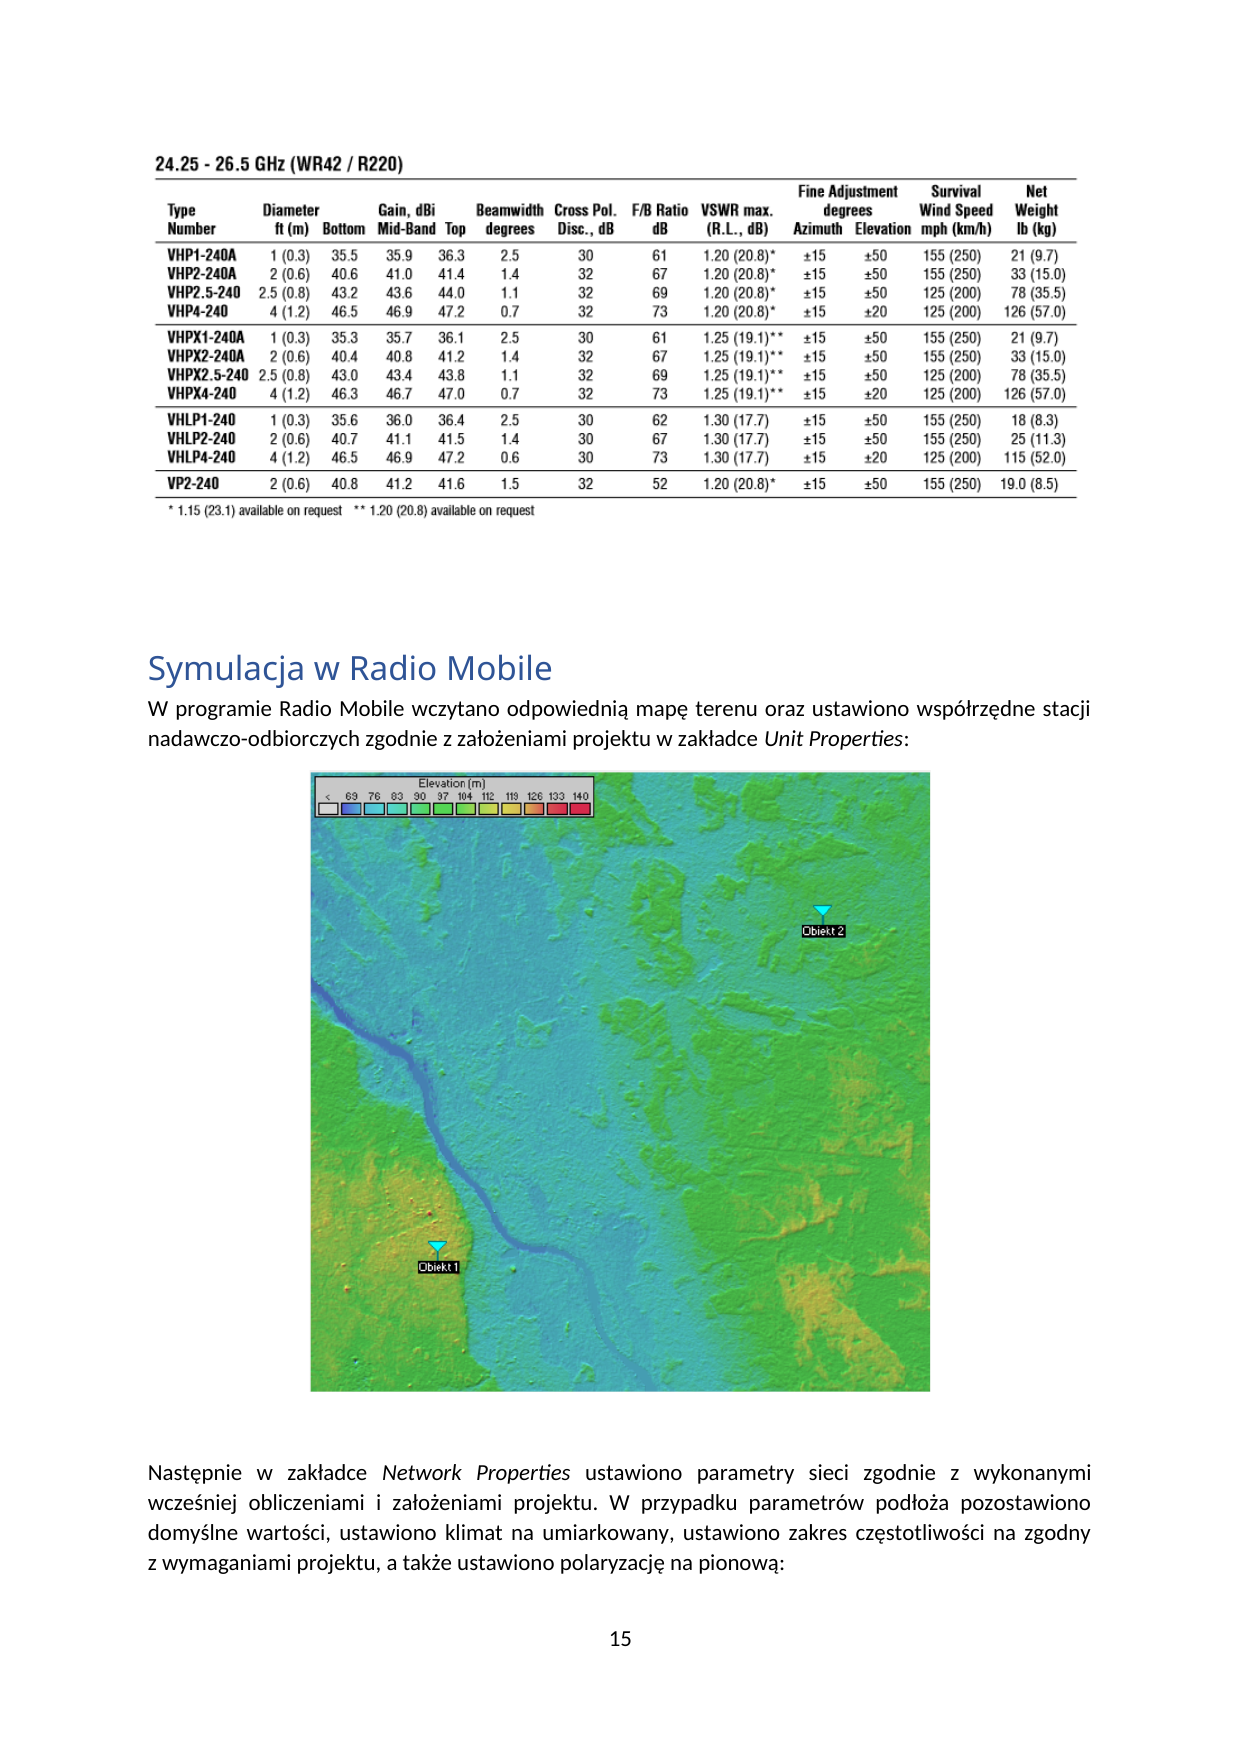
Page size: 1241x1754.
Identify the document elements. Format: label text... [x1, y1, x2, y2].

picture [148, 147, 1092, 524]
text W programie Radio Mobile wczytano odpowiednią mapę terenu oraz ustawiono współrzędne stacji nadawczo-odbiorczych zgodnie z założeniami projektu w zakładce Unit Properties: [148, 694, 1093, 752]
subtitle Symulacja w Radio Mobile [148, 645, 1093, 690]
text Następnie w zakładce Network Properties ustawiono parametry sieci zgodnie z wykonanymi wcześniej obliczeniami i założeniami projektu. W przypadku parametrów podłoża pozostawiono domyślne wartości, ustawiono klimat na umiarkowany, ustawiono zakres częstotliwości na zgodny z wymaganiami projektu, a także ustawiono polaryzację na pionową: [148, 1458, 1093, 1576]
picture [309, 770, 931, 1392]
